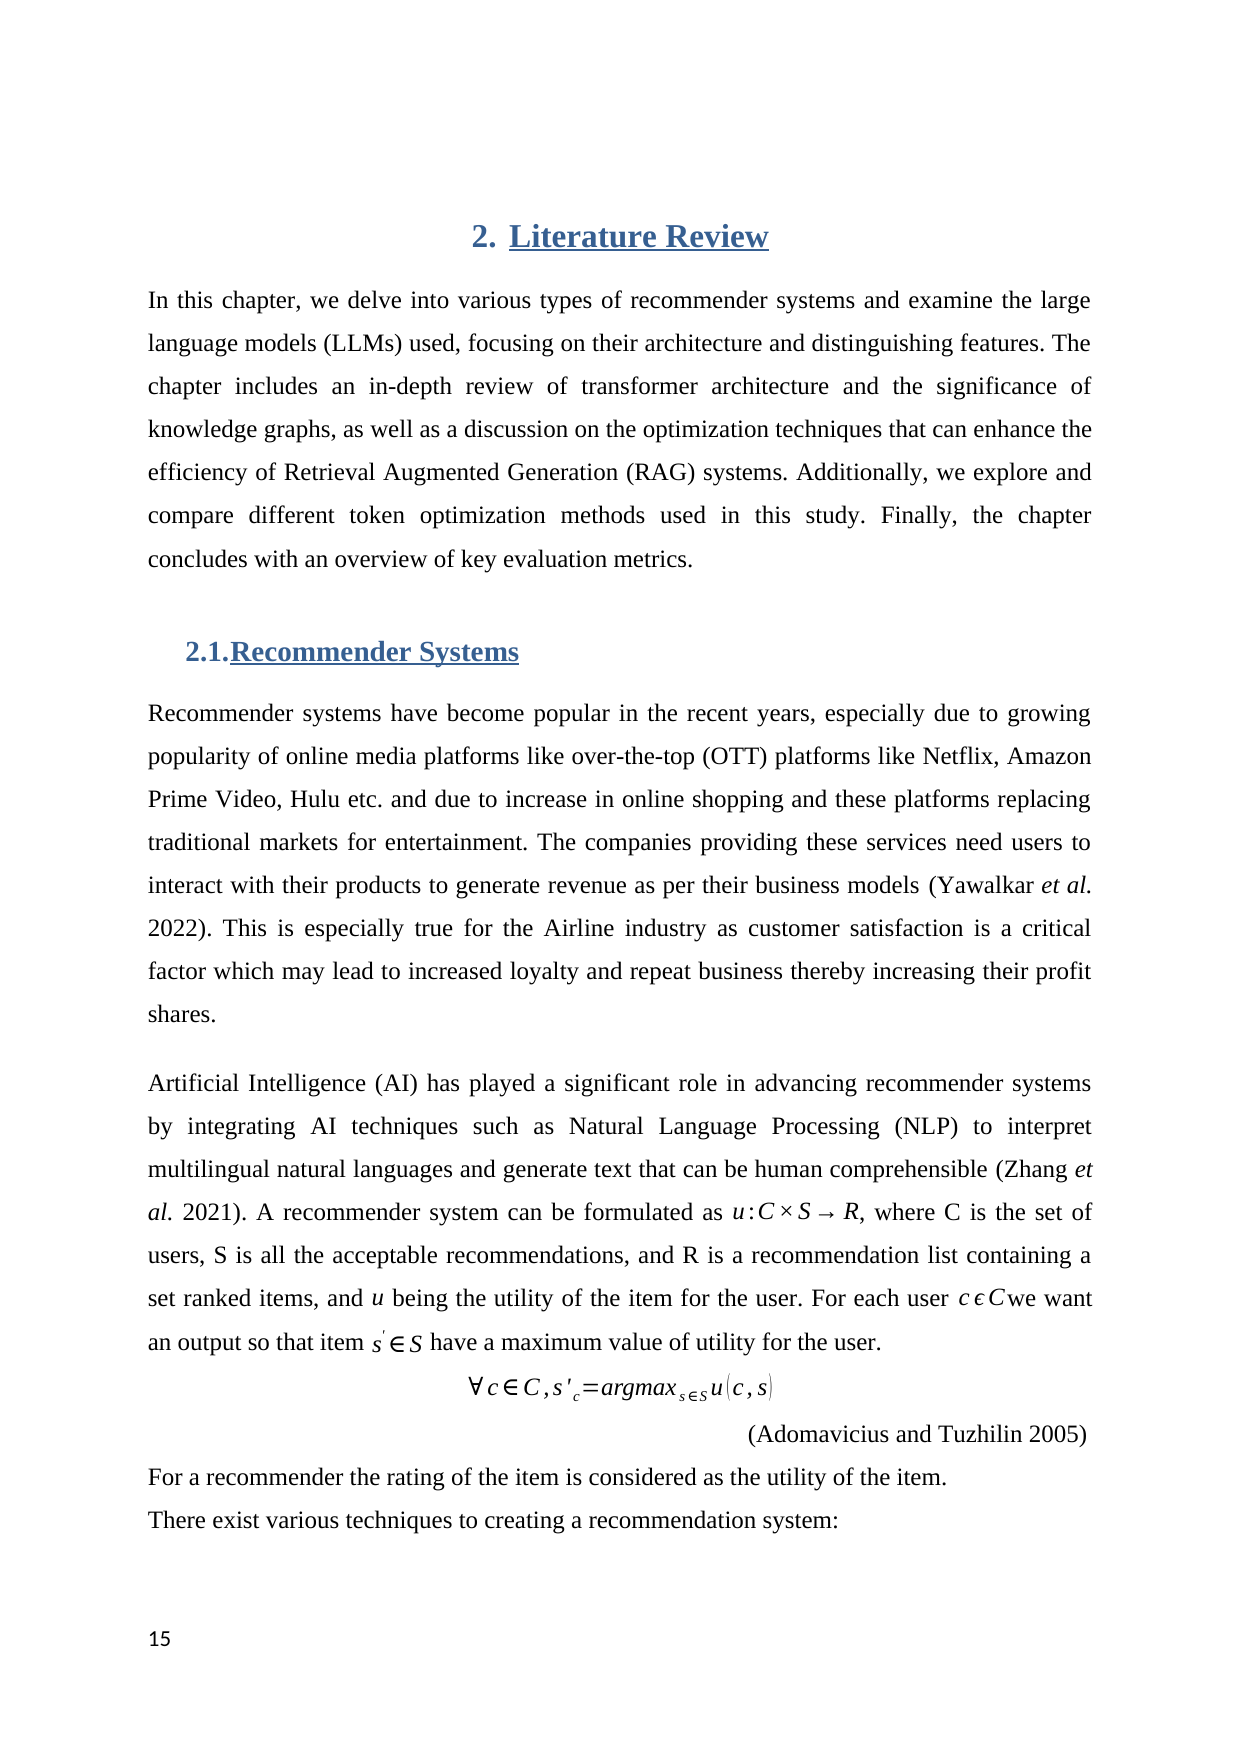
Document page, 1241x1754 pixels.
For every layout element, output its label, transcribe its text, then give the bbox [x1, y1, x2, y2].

text For a recommender the rating of the item is considered as the utility of the item. [148, 1462, 1092, 1491]
text (Adomavicius and Tuzhilin 2005) [148, 1419, 1092, 1448]
text In this chapter, we delve into various types of recommender systems and examine the large language models (LLMs) used, focusing on their architecture and distinguishing features. The chapter includes an in-depth review of transformer architecture and the significance of knowledge graphs, as well as a discussion on the optimization techniques that can enhance the efficiency of Retrieval Augmented Generation (RAG) systems. Additionally, we explore and compare different token optimization methods used in this study. Finally, the chapter concludes with an overview of key evaluation metrics. [148, 285, 1092, 572]
text There exist various techniques to creating a recommendation system: [148, 1505, 1092, 1534]
text Artificial Intelligence (AI) has played a significant role in advancing recommender systems by integrating AI techniques such as Natural Language Processing (NLP) to interpret multilingual natural languages and generate text that can be human comprehensible (Zhang et al. 2021). A recommender system can be formulated as , where C is the set of users, S is all the acceptable recommendations, and R is a recommendation list containing a set ranked items, and being the utility of the item for the user. For each user we want an output so that item have a maximum value of utility for the user. [148, 1068, 1092, 1357]
subtitle Literature Review [148, 216, 1092, 254]
subtitle Recommender Systems [185, 634, 1092, 668]
text Recommender systems have become popular in the recent years, especially due to growing popularity of online media platforms like over-the-top (OTT) platforms like Netflix, Amazon Prime Video, Hulu etc. and due to increase in online shopping and these platforms replacing traditional markets for entertainment. The companies providing these services need users to interact with their products to generate revenue as per their business models (Yawalkar et al. 2022). This is especially true for the Airline industry as customer satisfaction is a critical factor which may lead to increased loyalty and repeat business thereby increasing their profit shares. [148, 698, 1092, 1028]
